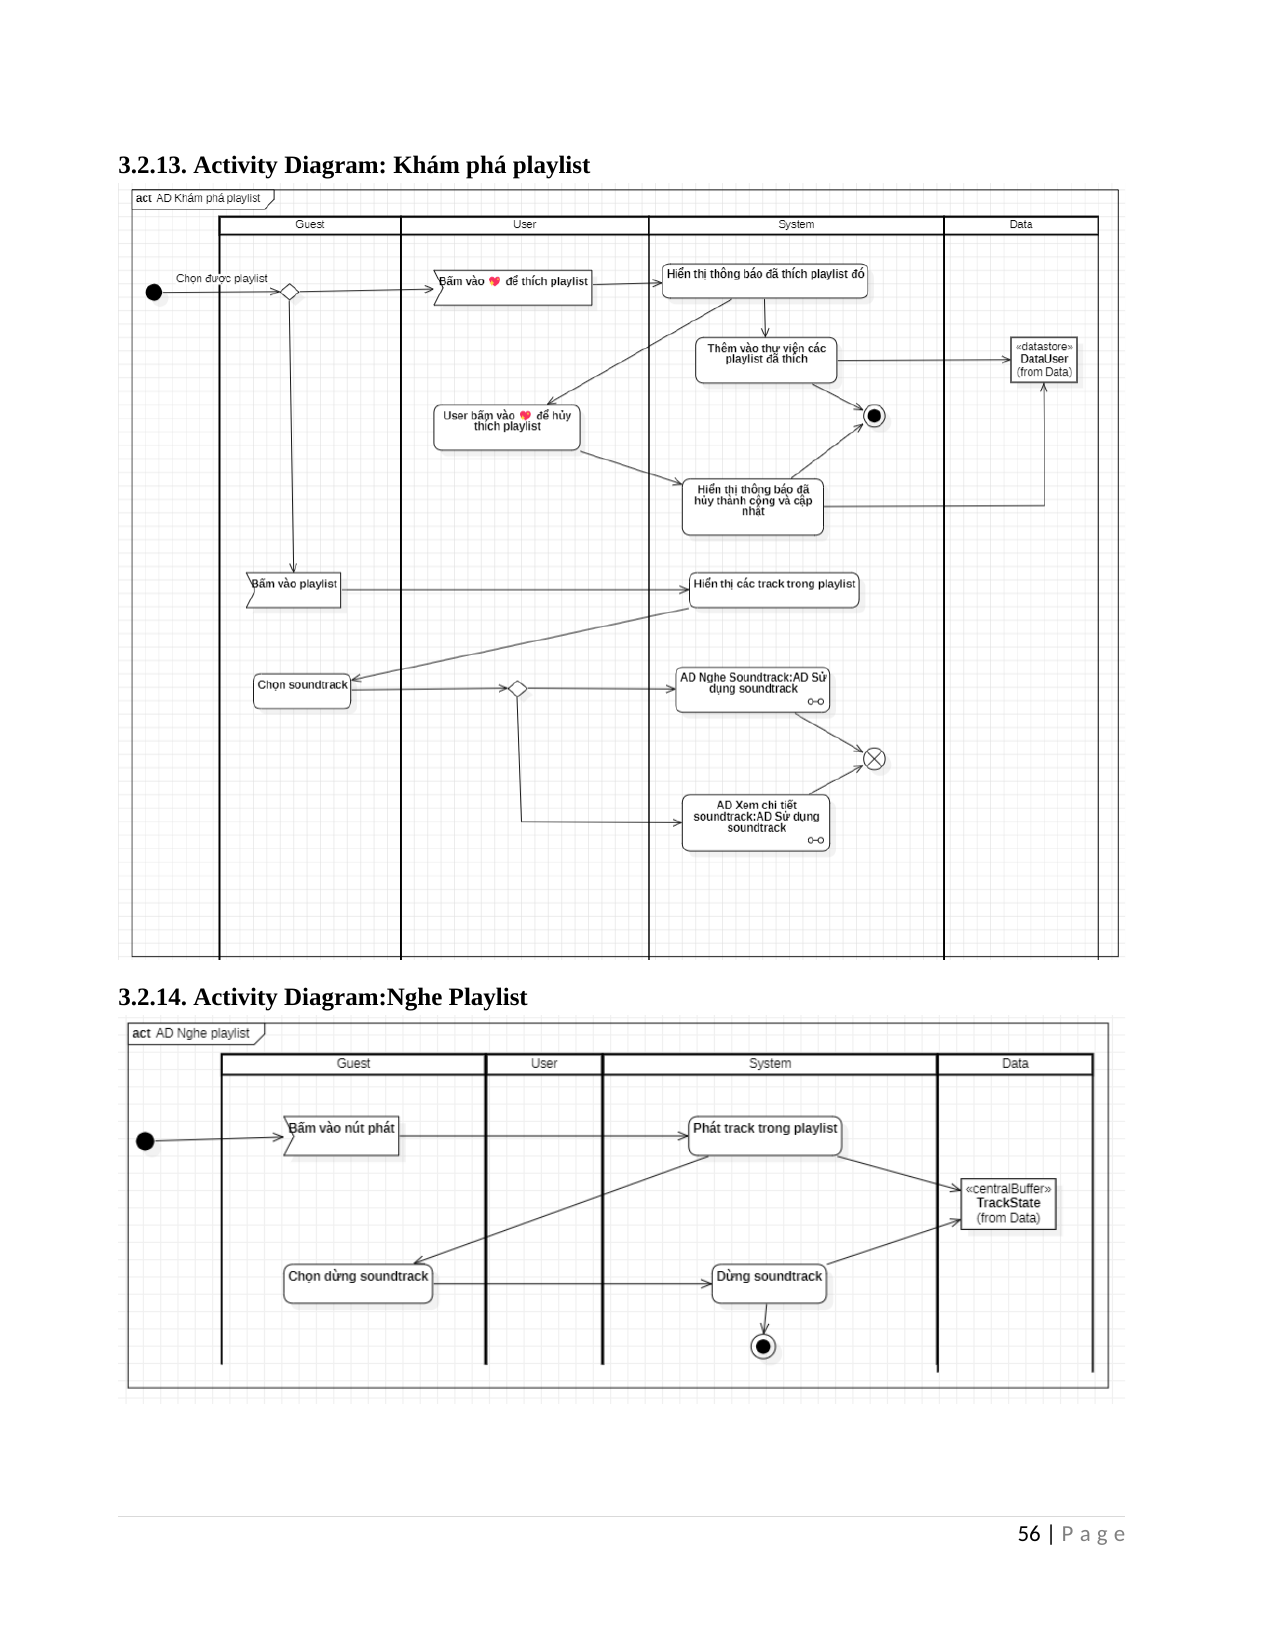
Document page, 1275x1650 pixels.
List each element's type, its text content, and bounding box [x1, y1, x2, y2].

picture [118, 1015, 1125, 1404]
text Activity Diagram: Khám phá playlist [118, 150, 1125, 179]
subtitle Activity Diagram:Nghe Playlist [118, 982, 1125, 1011]
picture [118, 183, 1125, 960]
